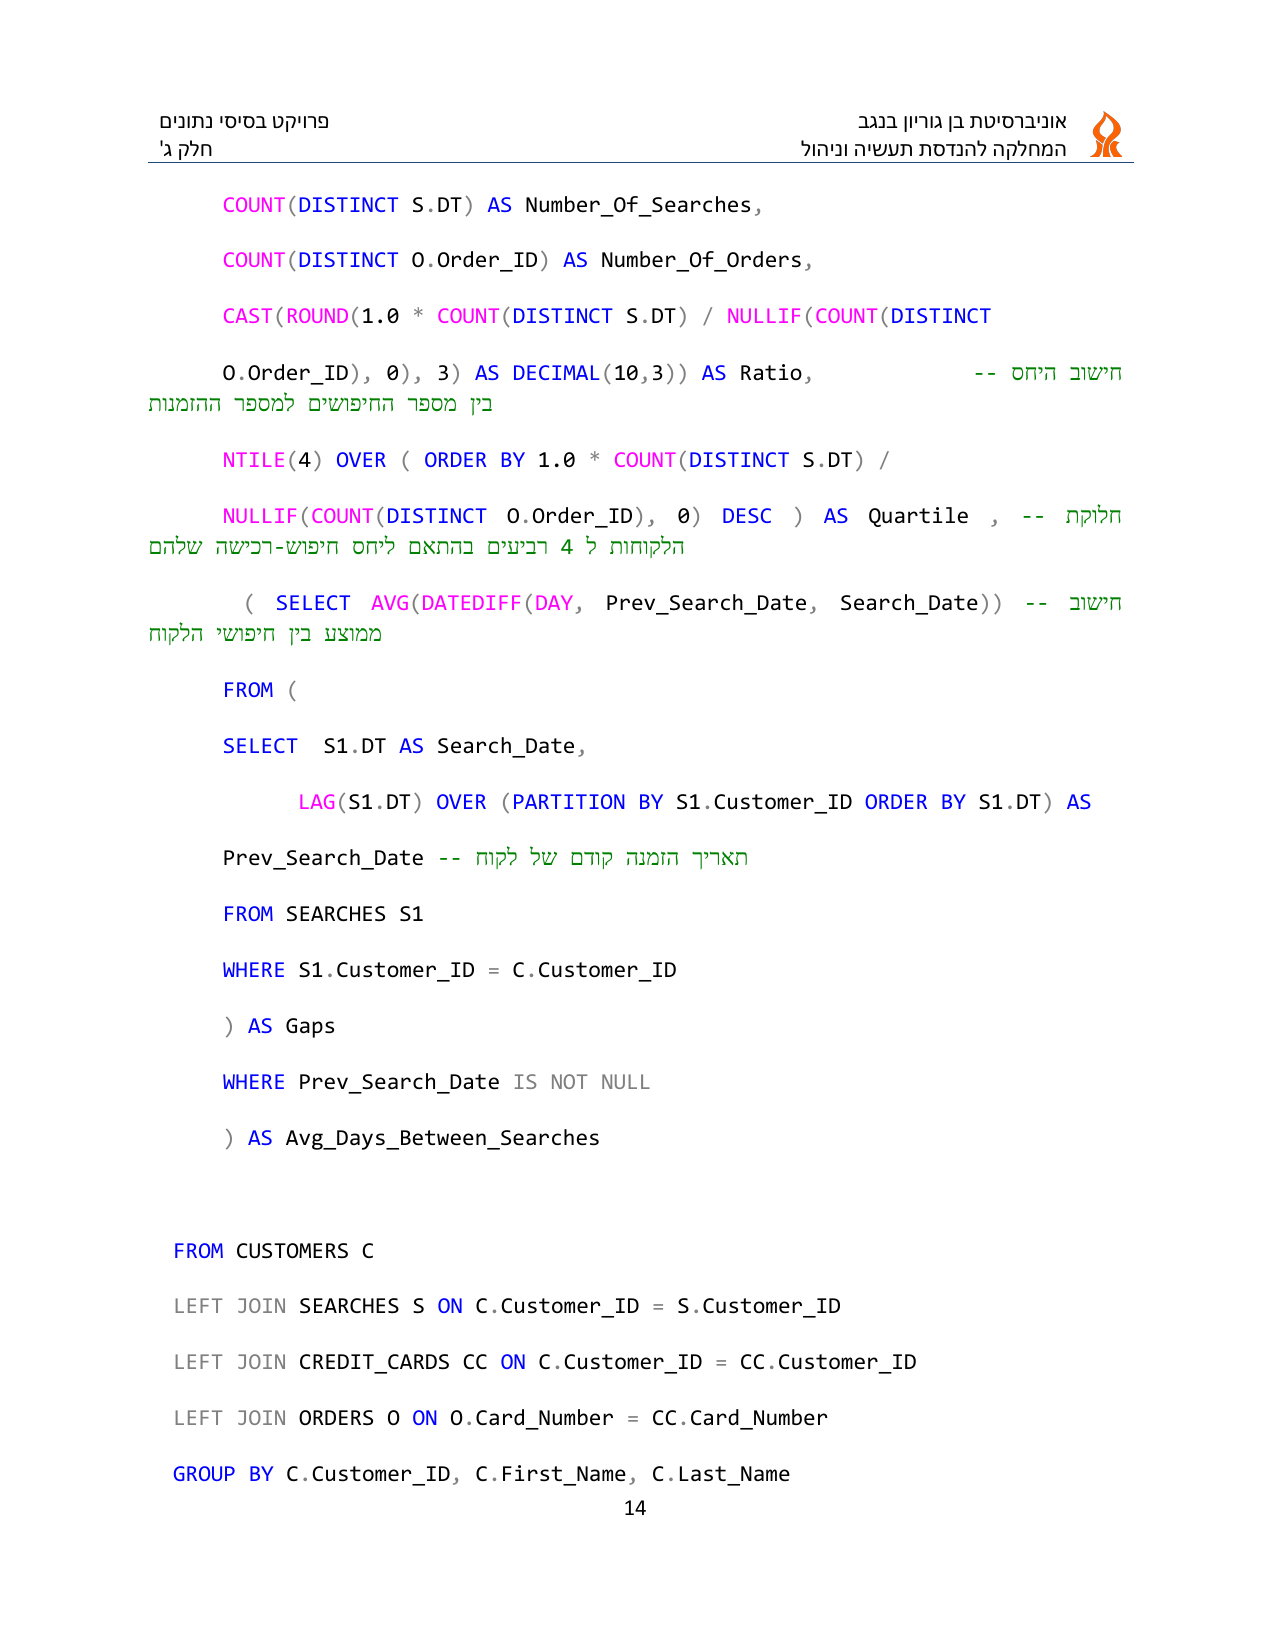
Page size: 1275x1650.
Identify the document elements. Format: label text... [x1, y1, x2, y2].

text WHERE Prev_Search_Date IS NOT NULL [148, 1068, 1122, 1095]
text GROUP BY C.Customer_ID, C.First_Name, C.Last_Name [148, 1460, 1122, 1487]
text LEFT JOIN SEARCHES S ON C.Customer_ID = S.Customer_ID [148, 1293, 1122, 1320]
text FROM CUSTOMERS C [148, 1237, 1122, 1264]
text ( SELECT AVG(DATEDIFF(DAY, Prev_Search_Date, Search_Date)) -- חישוב ממוצע בין חיפושי הלקוח [148, 589, 1122, 648]
text LEFT JOIN ORDERS O ON O.Card_Number = CC.Card_Number [148, 1404, 1122, 1431]
text CAST(ROUND(1.0 * COUNT(DISTINCT S.DT) / NULLIF(COUNT(DISTINCT [148, 303, 1122, 329]
text ) AS Avg_Days_Between_Searches [148, 1124, 1122, 1151]
text Prev_Search_Date -- תאריך הזמנה קודם של לקוח [148, 844, 1122, 872]
text COUNT(DISTINCT O.Order_ID) AS Number_Of_Orders, [148, 247, 1122, 274]
text ) AS Gaps [148, 1012, 1122, 1039]
text NTILE(4) OVER ( ORDER BY 1.0 * COUNT(DISTINCT S.DT) / [148, 446, 1122, 473]
text O.Order_ID), 0), 3) AS DECIMAL(10,3)) AS Ratio, -- חישוב היחס בין מספר החיפושים למספר ההזמנות [148, 358, 1122, 417]
text COUNT(DISTINCT S.DT) AS Number_Of_Searches, [148, 191, 1122, 218]
text WHERE S1.Customer_ID = C.Customer_ID [148, 957, 1122, 983]
text FROM SEARCHES S1 [148, 901, 1122, 928]
text SELECT S1.DT AS Search_Date, [148, 733, 1122, 759]
text FROM ( [148, 677, 1122, 704]
picture [1089, 111, 1123, 157]
text LEFT JOIN CREDIT_CARDS CC ON C.Customer_ID = CC.Customer_ID [148, 1349, 1122, 1376]
text LAG(S1.DT) OVER (PARTITION BY S1.Customer_ID ORDER BY S1.DT) AS [148, 788, 1122, 815]
text NULLIF(COUNT(DISTINCT O.Order_ID), 0) DESC ) AS Quartile , -- חלוקת הלקוחות ל 4 רביעים בהתאם ליחס חיפוש-רכישה שלהם [148, 502, 1122, 560]
